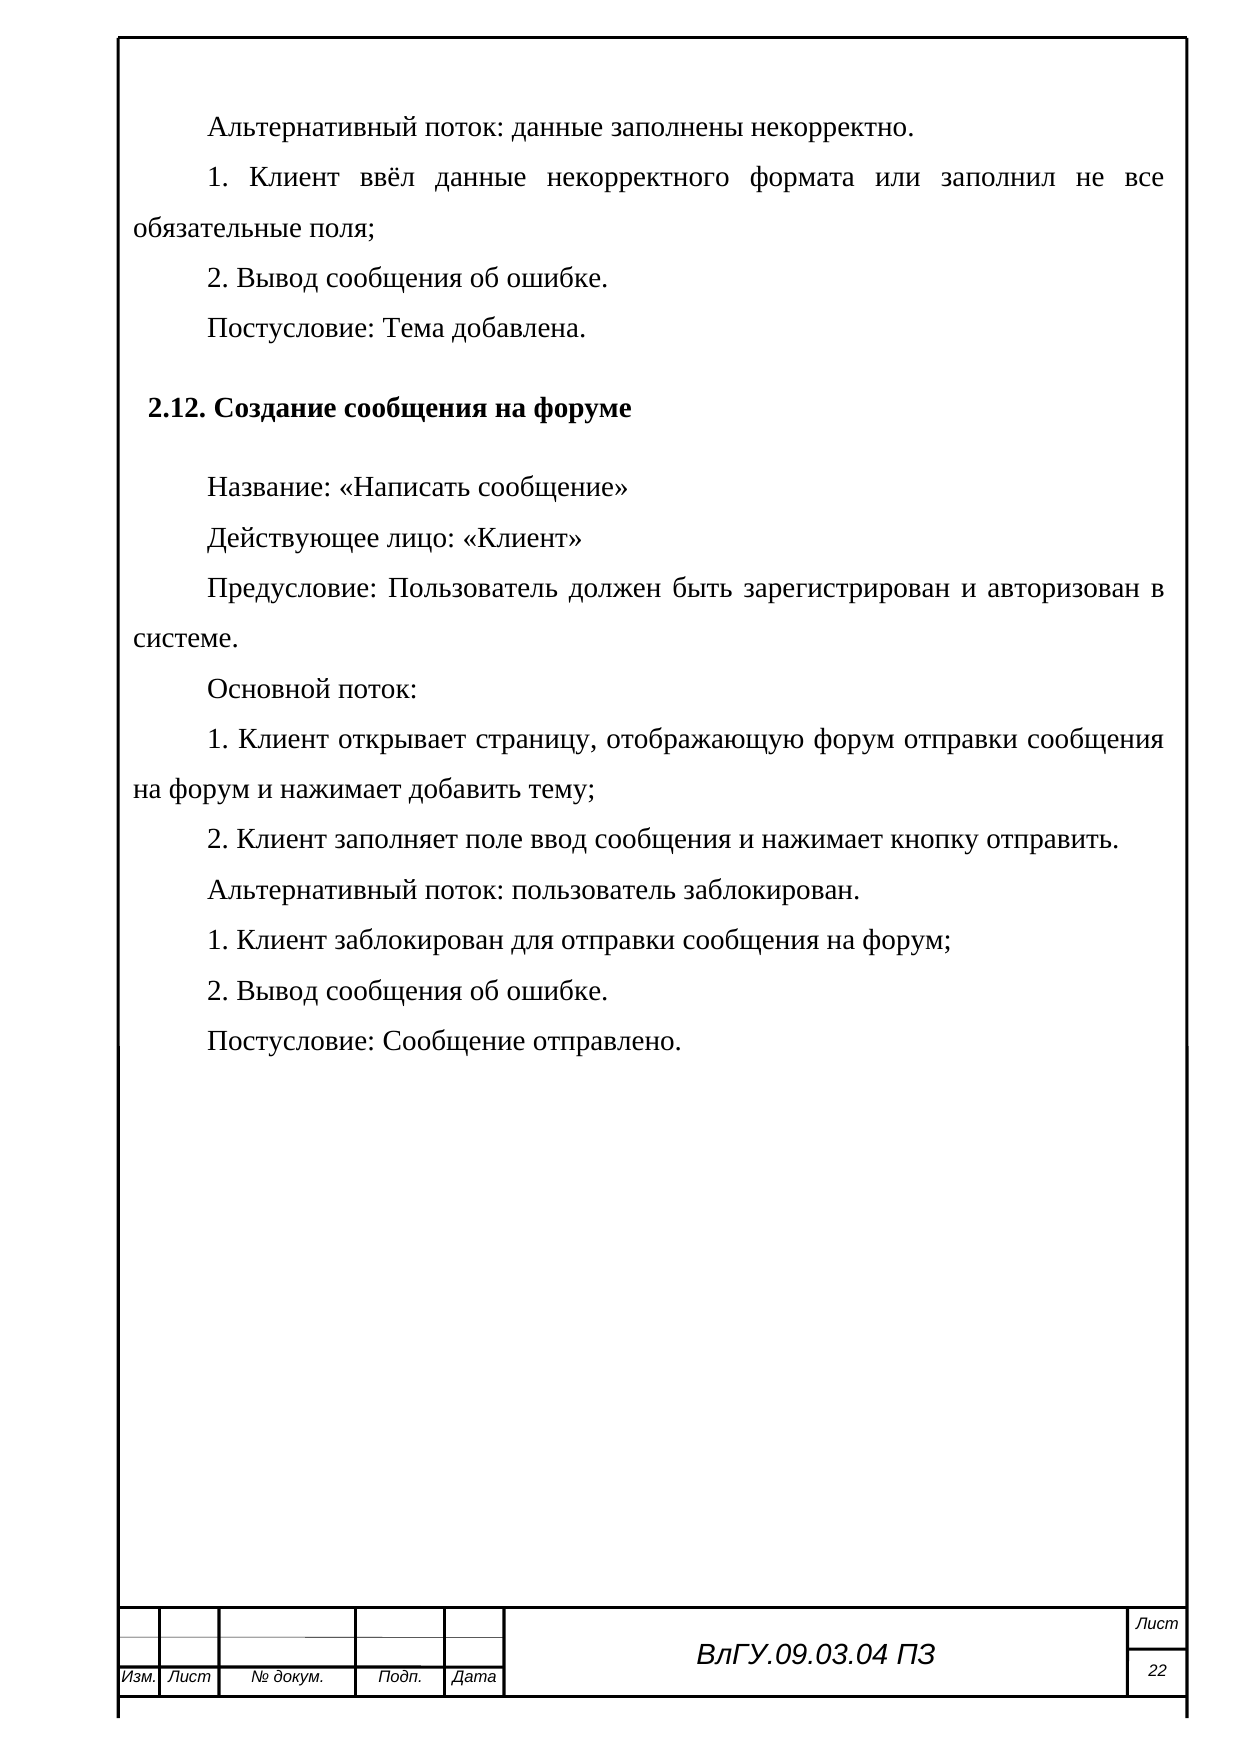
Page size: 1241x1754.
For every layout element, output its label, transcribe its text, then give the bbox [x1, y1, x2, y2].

text Основной поток: [133, 671, 1165, 704]
text Альтернативный поток: данные заполнены некорректно. [133, 109, 1165, 143]
text 2.12. Создание сообщения на форуме [148, 390, 1164, 423]
text 2. Вывод сообщения об ошибке. [133, 260, 1165, 294]
text 2. Вывод сообщения об ошибке. [133, 973, 1165, 1006]
text Действующее лицо: «Клиент» [133, 520, 1165, 553]
text Предусловие: Пользователь должен быть зарегистрирован и авторизован в системе. [133, 570, 1165, 654]
text 1. Клиент заблокирован для отправки сообщения на форум; [133, 922, 1165, 956]
text Постусловие: Тема добавлена. [133, 311, 1165, 344]
text 1. Клиент открывает страницу, отображающую форум отправки сообщения на форум и нажимает добавить тему; [133, 721, 1165, 805]
text 1. Клиент ввёл данные некорректного формата или заполнил не все обязательные поля; [133, 159, 1165, 243]
text 2. Клиент заполняет поле ввод сообщения и нажимает кнопку отправить. [133, 822, 1165, 855]
text Название: «Написать сообщение» [133, 469, 1165, 503]
text Альтернативный поток: пользователь заблокирован. [133, 872, 1165, 906]
text Постусловие: Сообщение отправлено. [133, 1023, 1165, 1056]
